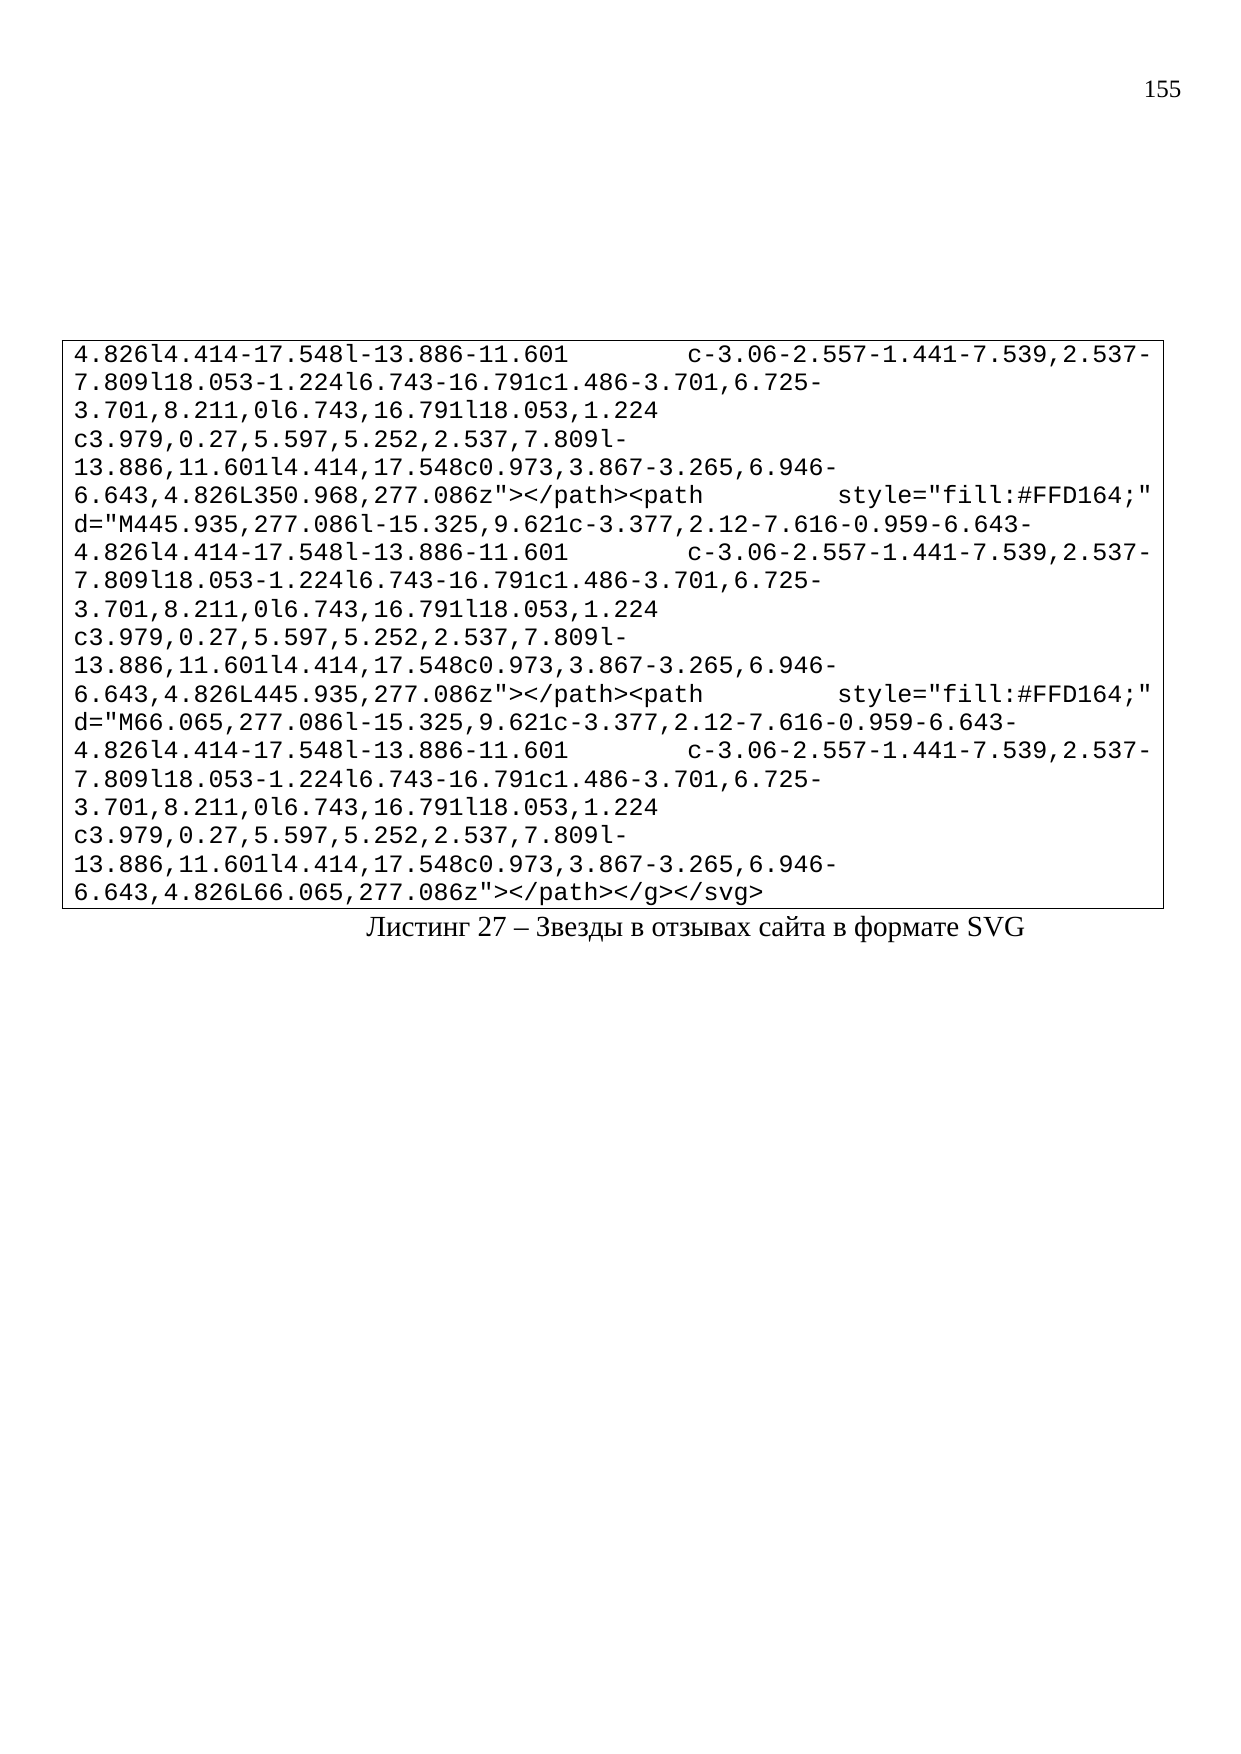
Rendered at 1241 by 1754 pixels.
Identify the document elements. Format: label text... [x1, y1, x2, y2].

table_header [63, 341, 1163, 908]
text Листинг 27 – Звезды в отзывах сайта в формате SVG [136, 909, 1181, 942]
